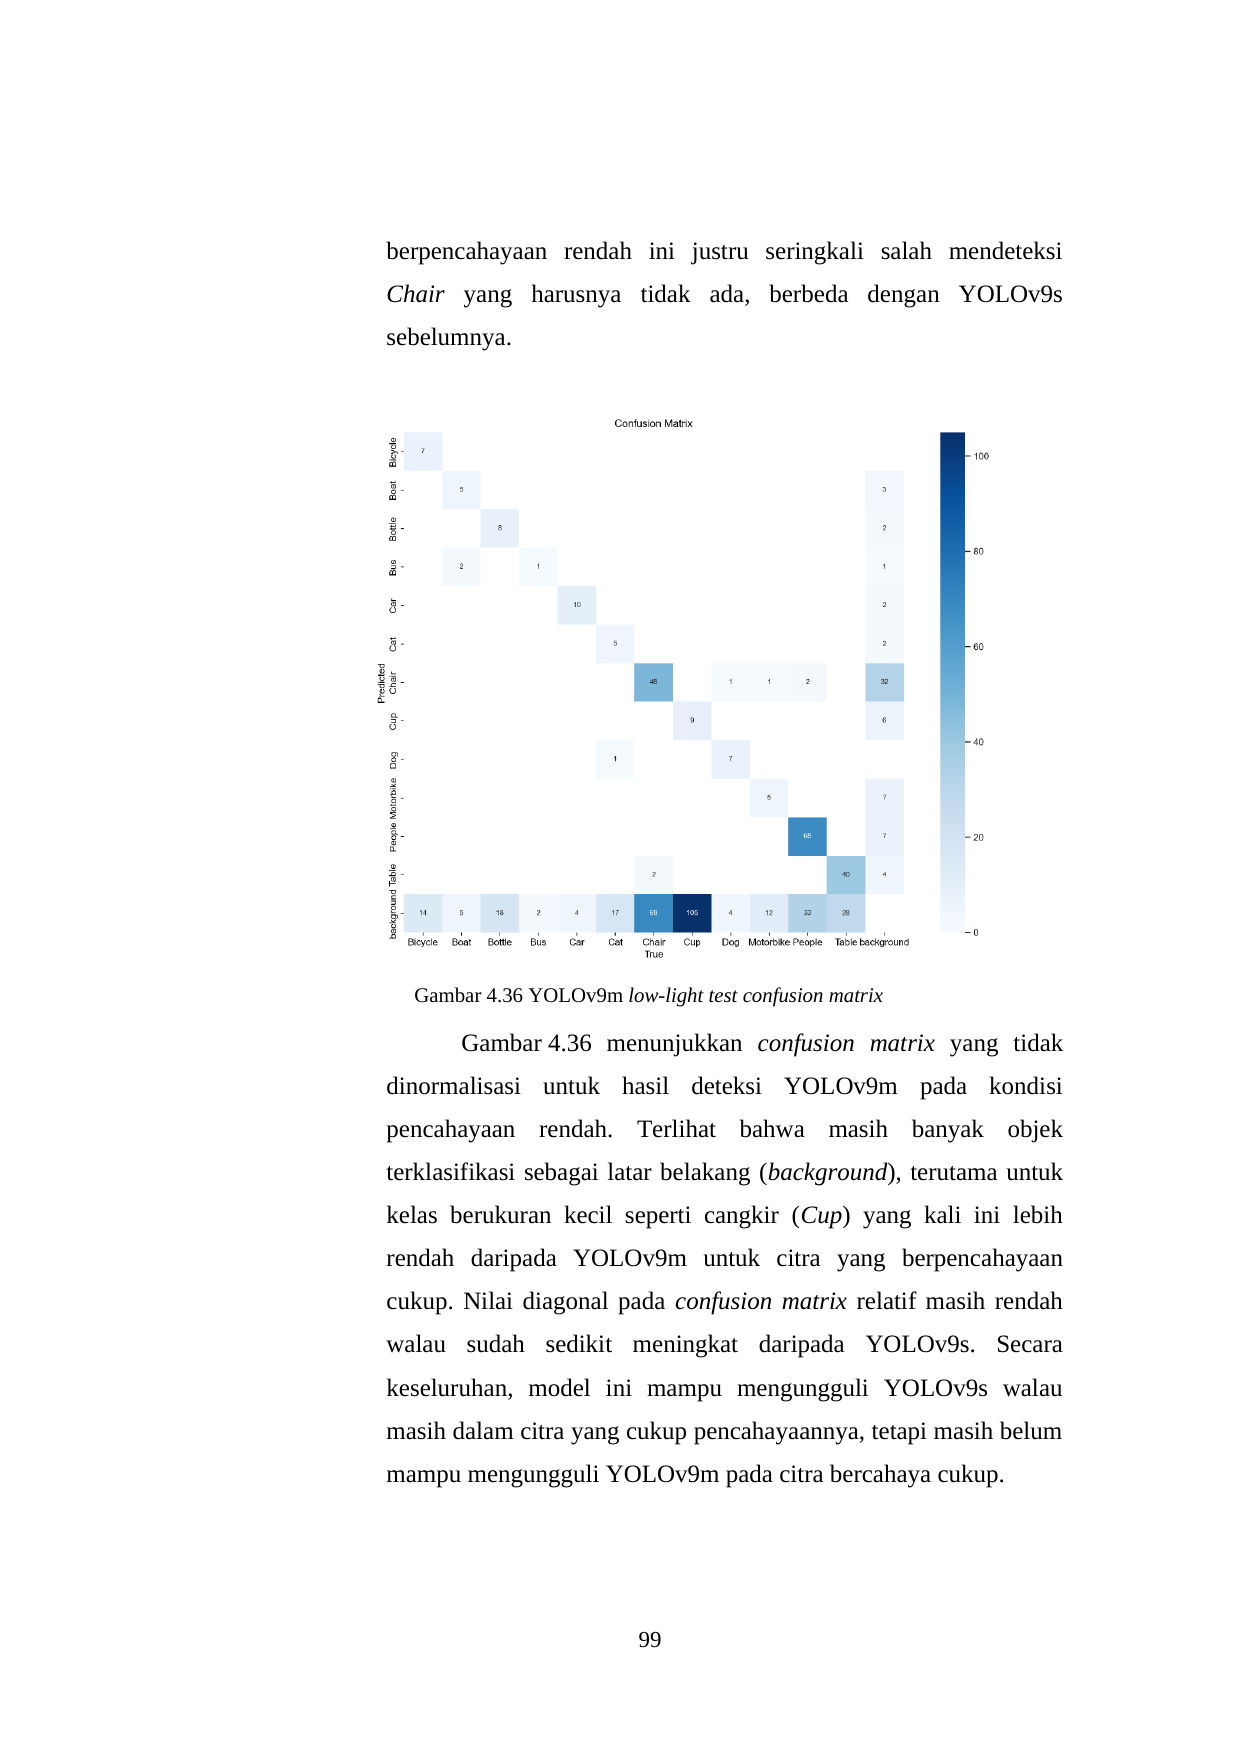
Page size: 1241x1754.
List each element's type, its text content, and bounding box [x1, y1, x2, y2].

picture [311, 408, 1060, 970]
text Gambar 4.36 menunjukkan confusion matrix yang tidak dinormalisasi untuk hasil deteksi YOLOv9m pada kondisi pencahayaan rendah. Terlihat bahwa masih banyak objek terklasifikasi sebagai latar belakang (background), terutama untuk kelas berukuran kecil seperti cangkir (Cup) yang kali ini lebih rendah daripada YOLOv9m untuk citra yang berpencahayaan cukup. Nilai diagonal pada confusion matrix relatif masih rendah walau sudah sedikit meningkat daripada YOLOv9s. Secara keseluruhan, model ini mampu mengungguli YOLOv9s walau masih dalam citra yang cukup pencahayaannya, tetapi masih belum mampu mengungguli YOLOv9m pada citra bercahaya cukup. [386, 1028, 1063, 1488]
text Gambar 4.36 YOLOv9m low-light test confusion matrix [236, 983, 1063, 1007]
